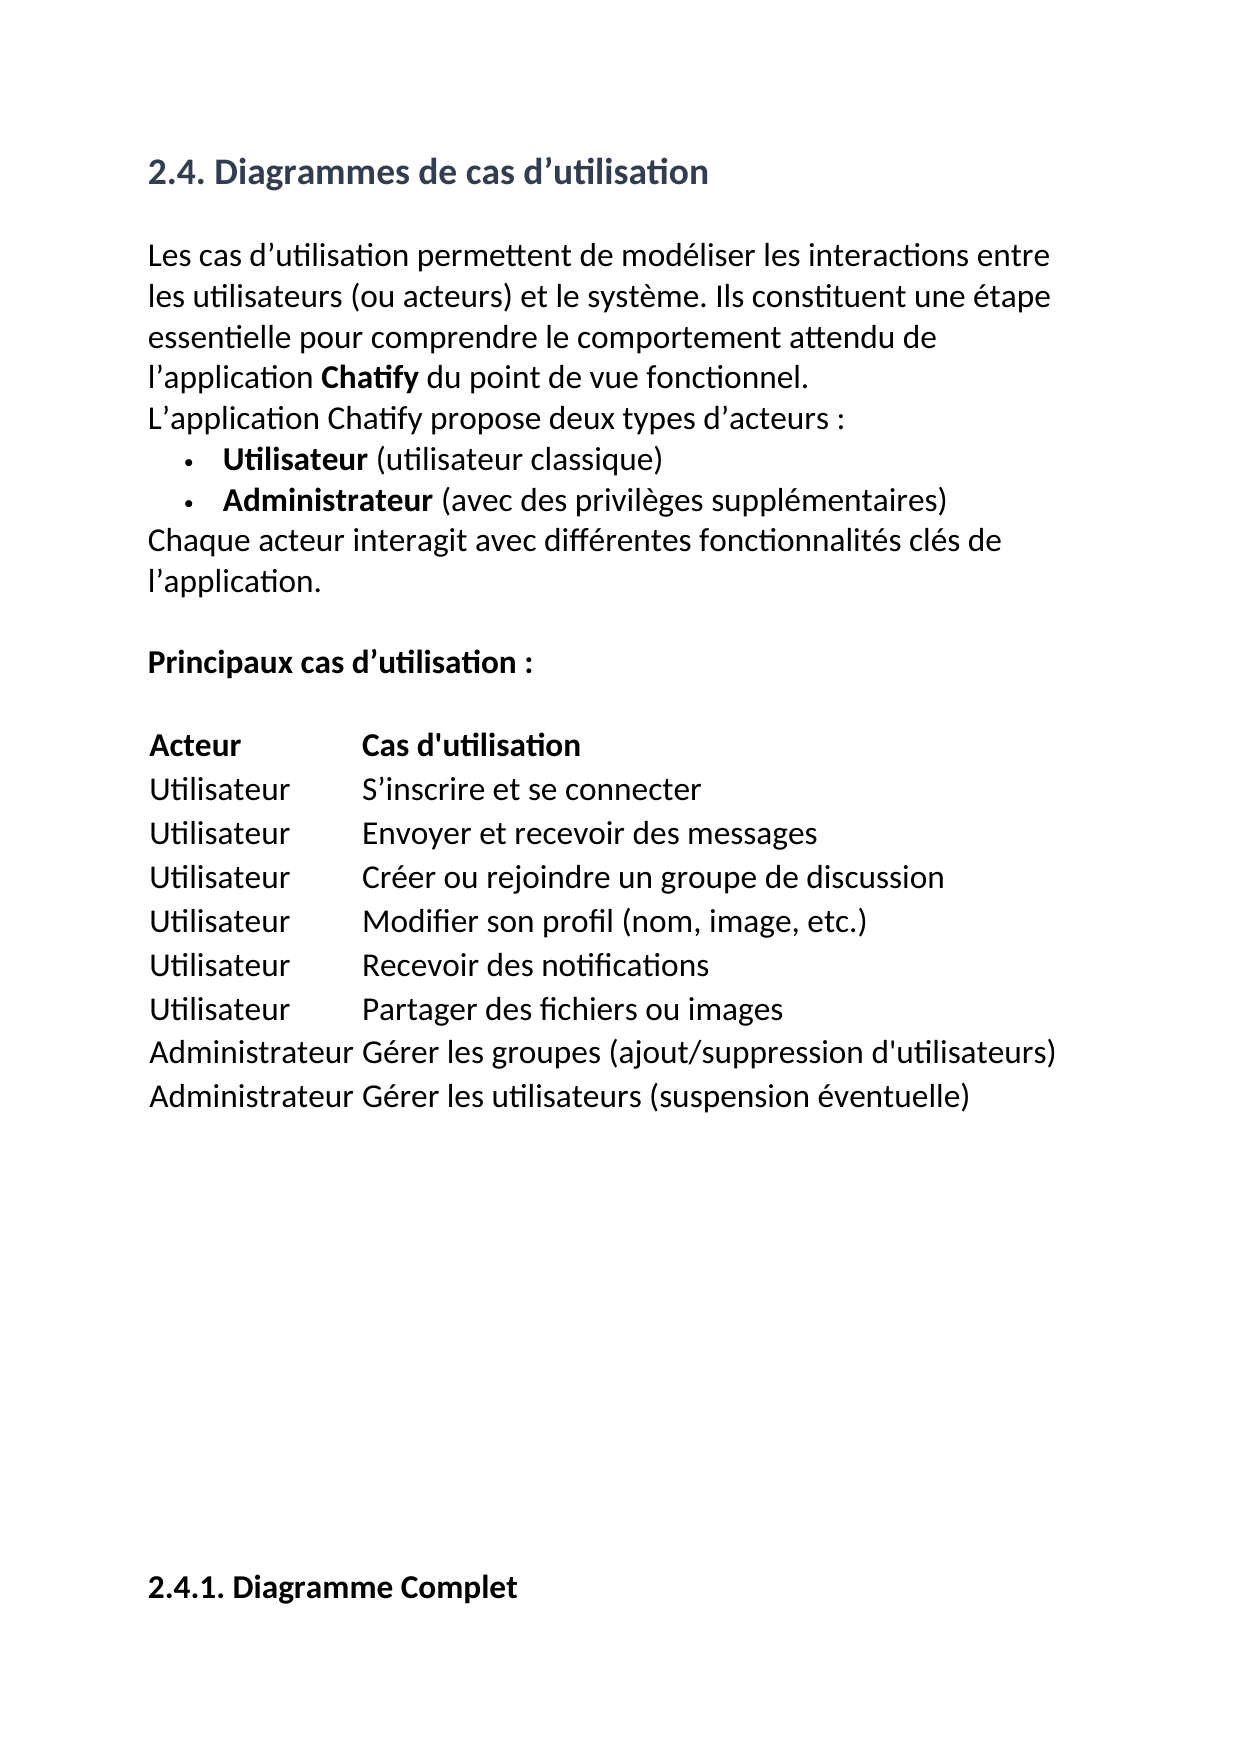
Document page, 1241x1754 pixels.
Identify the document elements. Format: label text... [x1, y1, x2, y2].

text 2.4. Diagrammes de cas d’utilisation [148, 148, 1093, 193]
text Les cas d’utilisation permettent de modéliser les interactions entre les utilisateurs (ou acteurs) et le système. Ils constituent une étape essentielle pour comprendre le comportement attendu de l’application Chatify du point de vue fonctionnel. [148, 234, 1093, 397]
list Administrateur (avec des privilèges supplémentaires) [185, 478, 1093, 519]
table_cell Utilisateur [148, 767, 360, 811]
table_cell Utilisateur [148, 898, 360, 942]
table_cell Administrateur [148, 1030, 360, 1074]
table_cell Utilisateur [148, 855, 360, 898]
table_cell Utilisateur [148, 942, 360, 986]
list Utilisateur (utilisateur classique) [185, 438, 1093, 478]
table_header Acteur [148, 723, 360, 767]
table_cell Gérer les groupes (ajout/suppression d'utilisateurs) [360, 1030, 1064, 1074]
table_cell Créer ou rejoindre un groupe de discussion [360, 855, 1064, 898]
table_cell Utilisateur [148, 811, 360, 854]
table_cell Partager des fichiers ou images [360, 986, 1064, 1030]
table_cell Recevoir des notifications [360, 942, 1064, 986]
text L’application Chatify propose deux types d’acteurs : [148, 397, 1093, 438]
table_cell Modifier son profil (nom, image, etc.) [360, 898, 1064, 942]
text Principaux cas d’utilisation : [148, 641, 1093, 682]
table_cell Envoyer et recevoir des messages [360, 811, 1064, 854]
table_cell S’inscrire et se connecter [360, 767, 1064, 811]
table_cell Utilisateur [148, 986, 360, 1030]
table_header Cas d'utilisation [360, 723, 1064, 767]
text Chaque acteur interagit avec différentes fonctionnalités clés de l’application. [148, 519, 1093, 601]
table_cell Administrateur [148, 1074, 360, 1118]
text 2.4.1. Diagramme Complet [148, 1566, 1093, 1606]
table_cell Gérer les utilisateurs (suspension éventuelle) [360, 1074, 1064, 1118]
